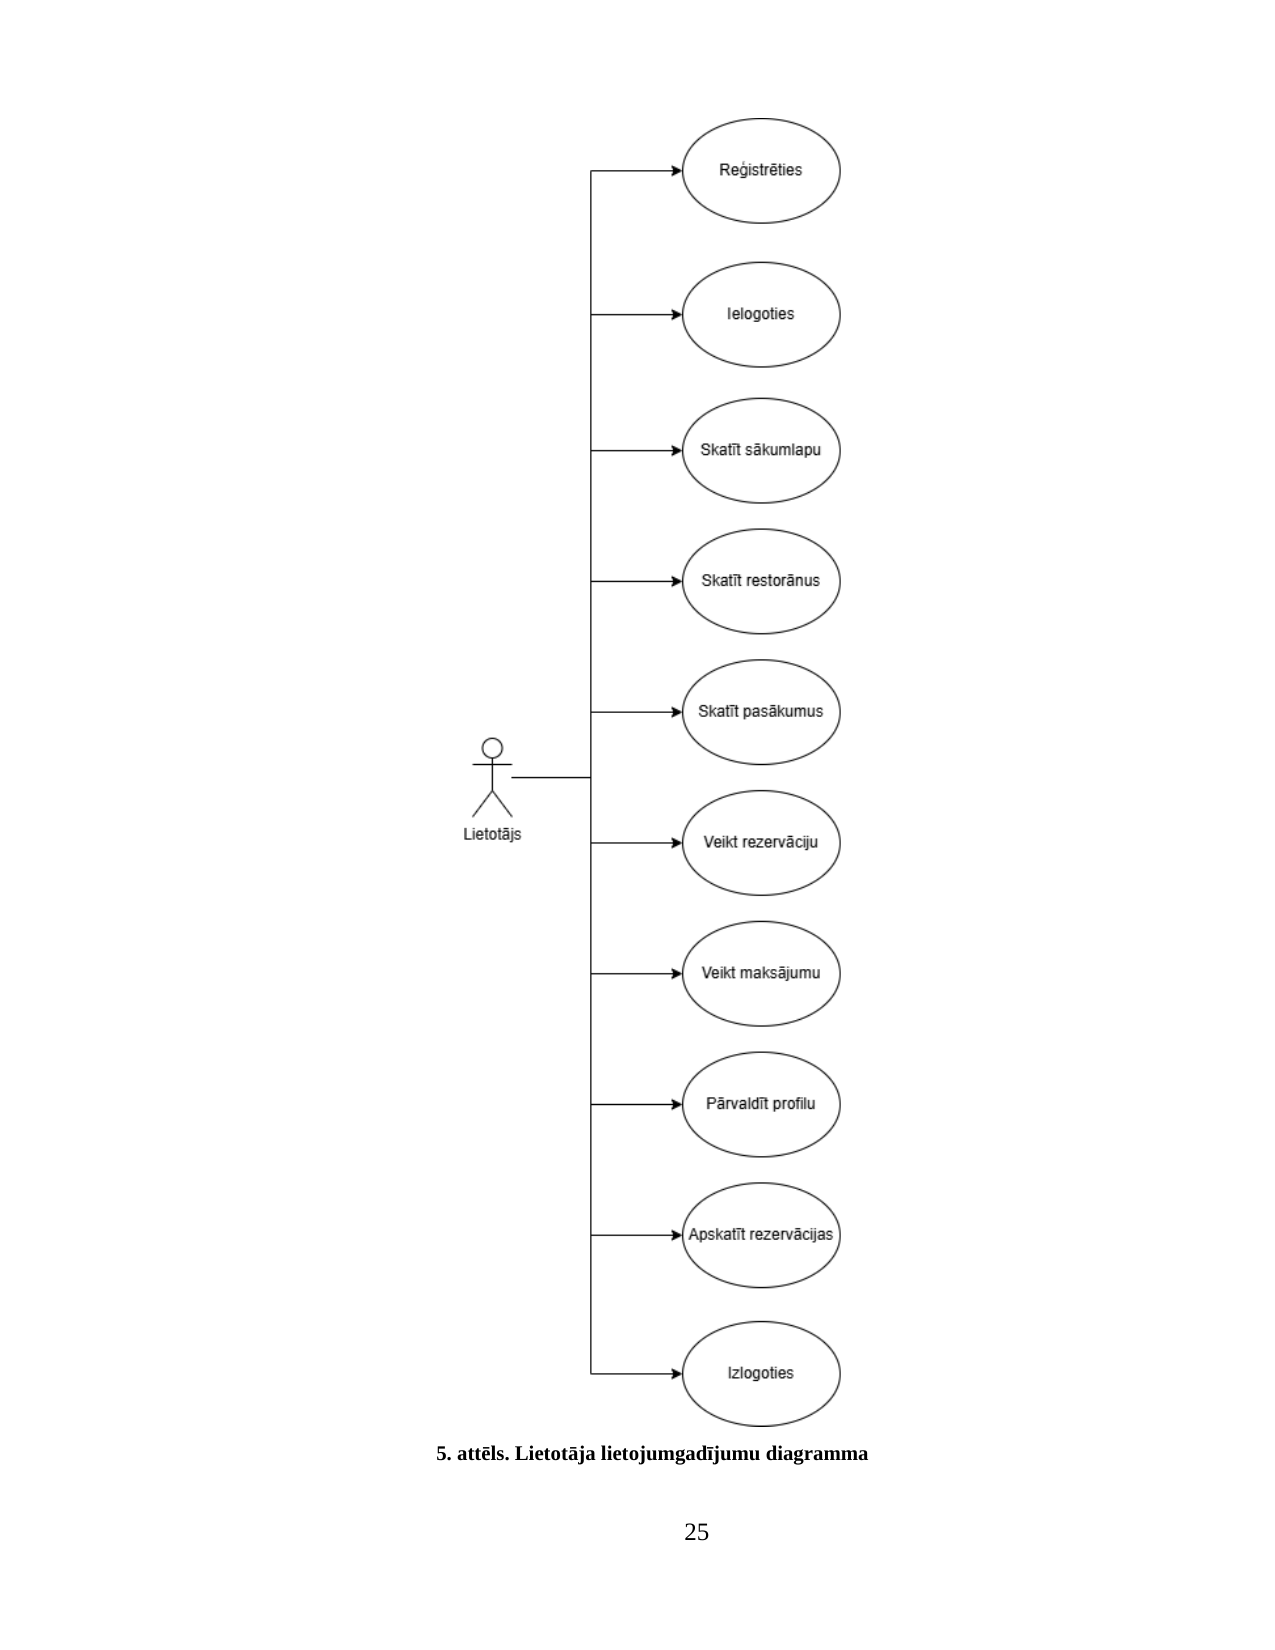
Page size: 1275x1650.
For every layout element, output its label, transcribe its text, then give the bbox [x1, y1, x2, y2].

picture [463, 118, 841, 1427]
text 5. attēls. Lietotāja lietojumgadījumu diagramma [148, 1441, 1157, 1465]
